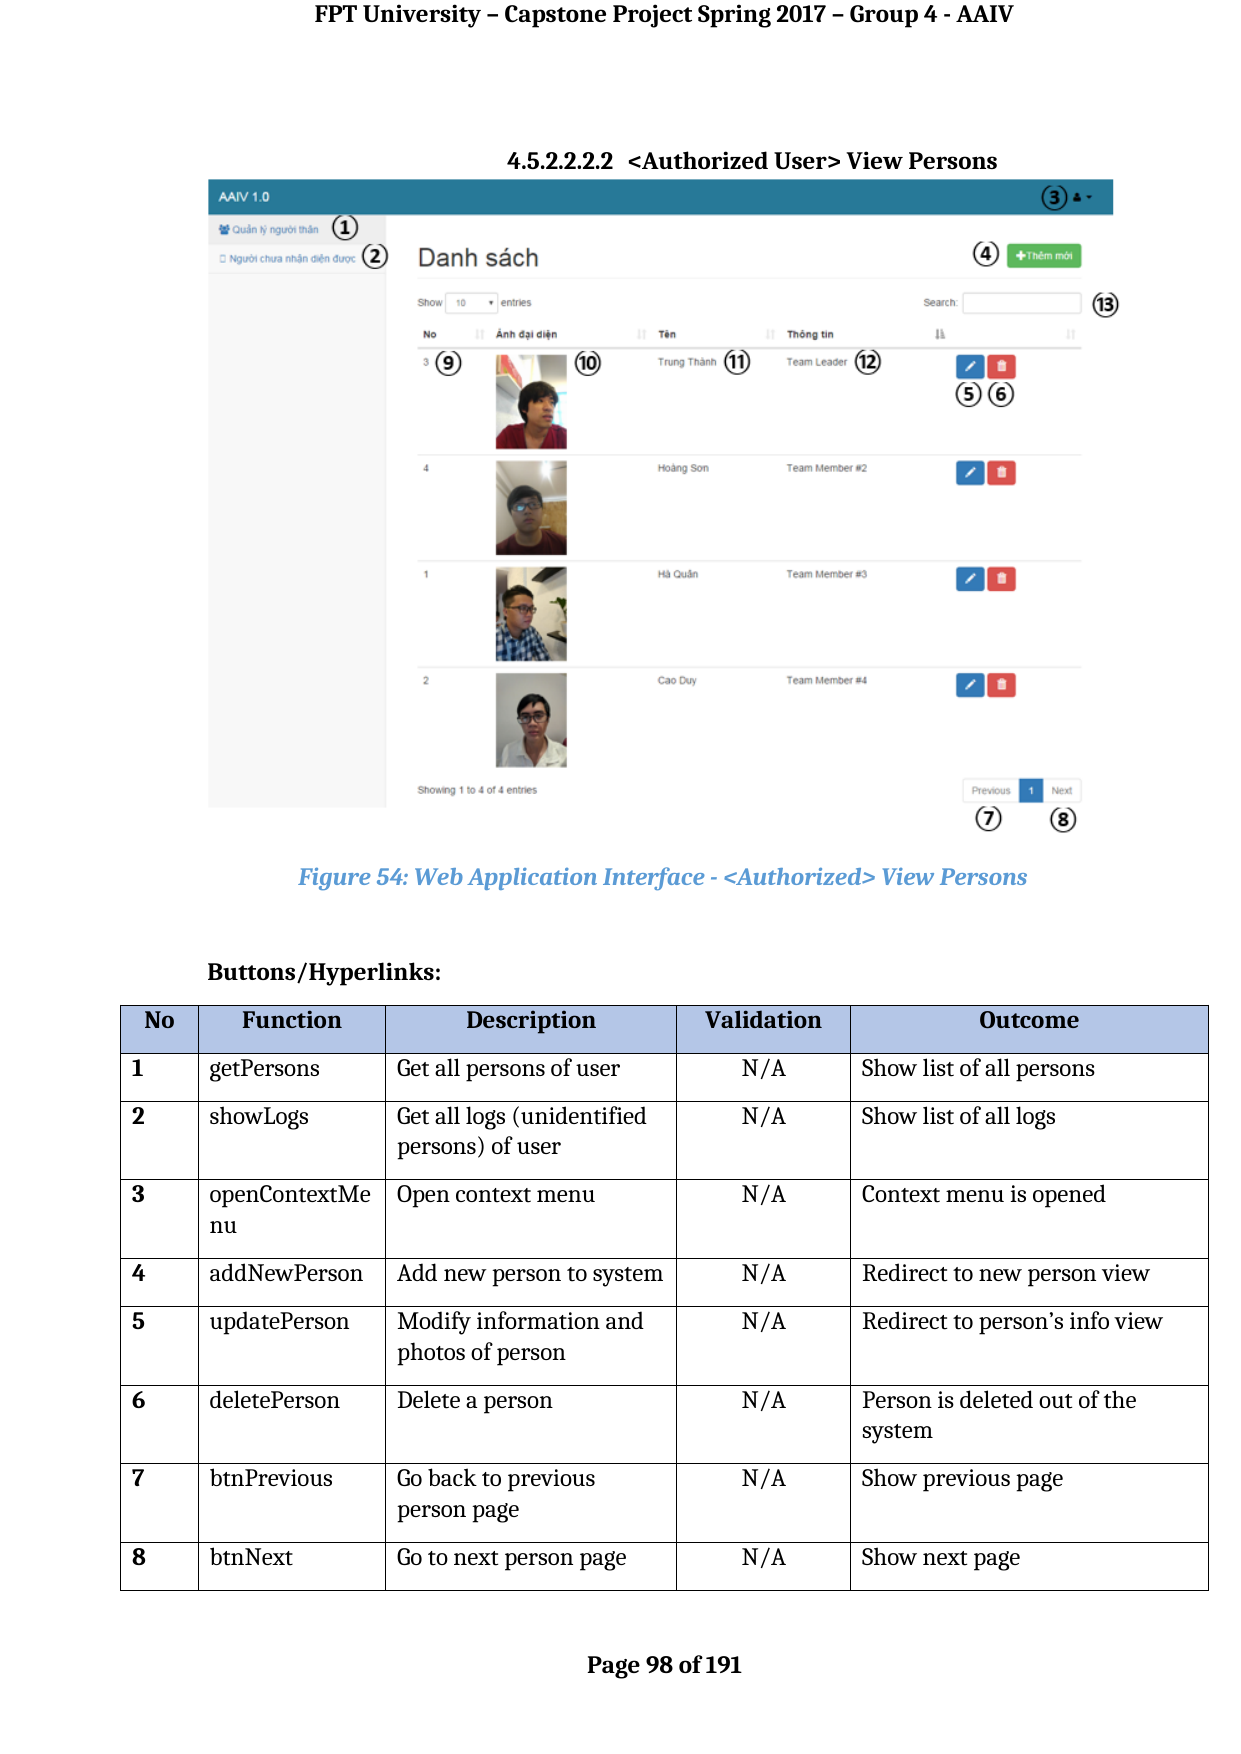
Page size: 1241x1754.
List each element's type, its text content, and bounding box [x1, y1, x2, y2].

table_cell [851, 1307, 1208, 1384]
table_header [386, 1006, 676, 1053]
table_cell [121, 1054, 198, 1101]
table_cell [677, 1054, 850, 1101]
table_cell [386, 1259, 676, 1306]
text Figure 54: Web Application Interface - <Authorized> View Persons [207, 863, 1122, 892]
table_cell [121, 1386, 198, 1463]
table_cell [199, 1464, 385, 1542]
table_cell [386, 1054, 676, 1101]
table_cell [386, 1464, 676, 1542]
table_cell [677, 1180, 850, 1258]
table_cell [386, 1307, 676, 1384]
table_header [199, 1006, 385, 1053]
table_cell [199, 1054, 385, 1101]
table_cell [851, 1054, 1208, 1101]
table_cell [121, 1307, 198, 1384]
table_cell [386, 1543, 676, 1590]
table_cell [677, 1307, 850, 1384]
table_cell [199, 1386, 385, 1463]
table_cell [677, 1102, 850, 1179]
text Buttons/Hyperlinks: [207, 957, 1122, 986]
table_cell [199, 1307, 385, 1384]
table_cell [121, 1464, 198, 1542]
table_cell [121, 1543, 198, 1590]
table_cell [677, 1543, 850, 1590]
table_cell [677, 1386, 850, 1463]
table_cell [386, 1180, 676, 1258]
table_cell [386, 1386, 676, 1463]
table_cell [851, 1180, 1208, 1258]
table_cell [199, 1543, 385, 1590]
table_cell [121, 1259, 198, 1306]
picture [207, 177, 1122, 845]
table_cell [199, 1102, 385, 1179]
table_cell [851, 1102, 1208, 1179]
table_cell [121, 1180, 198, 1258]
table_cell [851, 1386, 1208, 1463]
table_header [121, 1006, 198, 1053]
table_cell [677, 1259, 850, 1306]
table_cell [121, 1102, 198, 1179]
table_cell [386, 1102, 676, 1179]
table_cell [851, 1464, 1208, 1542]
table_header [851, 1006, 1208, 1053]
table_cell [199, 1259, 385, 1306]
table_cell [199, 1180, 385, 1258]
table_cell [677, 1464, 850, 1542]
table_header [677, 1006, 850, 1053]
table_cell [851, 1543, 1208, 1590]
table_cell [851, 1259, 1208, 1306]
subtitle <Authorized User> View Persons [507, 147, 1122, 176]
